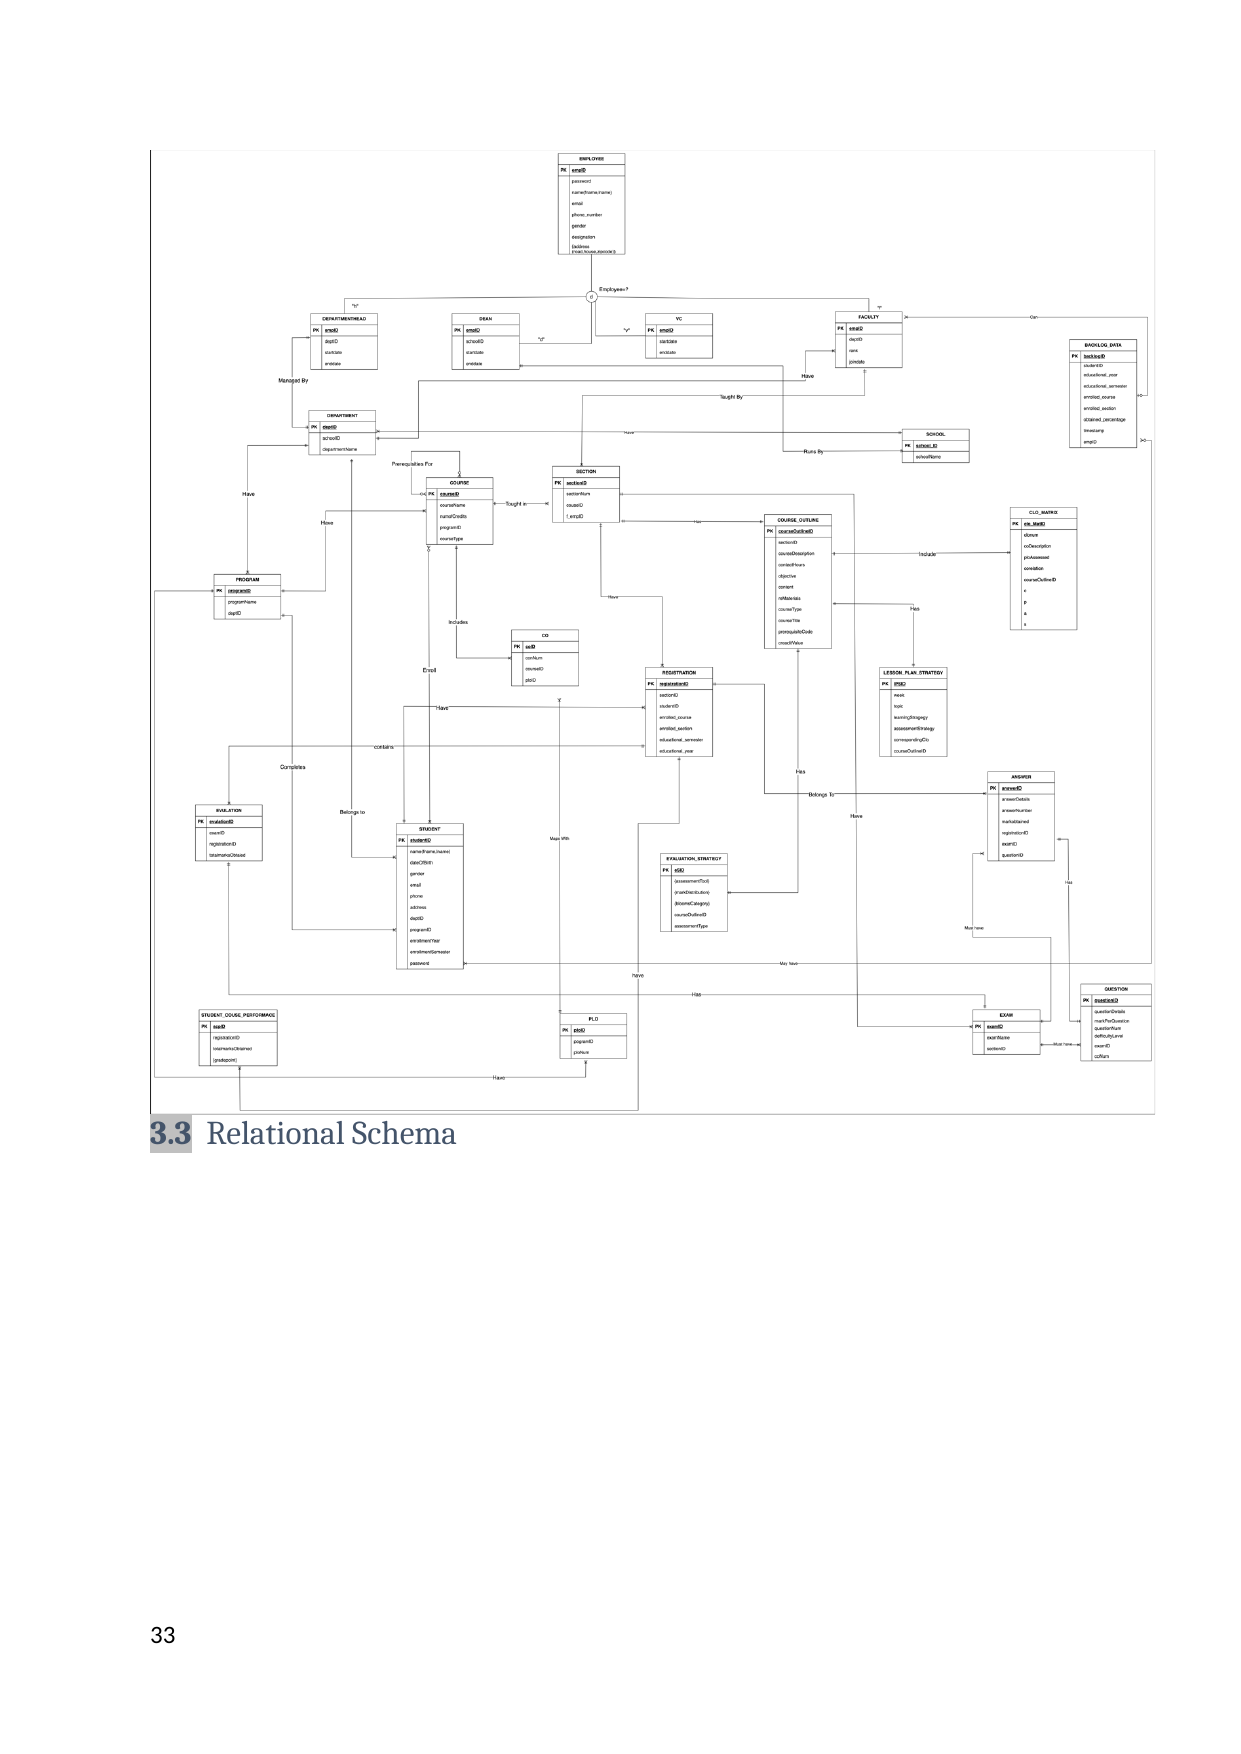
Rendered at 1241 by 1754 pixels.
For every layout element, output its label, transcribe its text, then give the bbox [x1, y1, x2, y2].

text 3.3 Relational Schema [192, 1115, 1090, 1153]
picture [150, 150, 1155, 1115]
